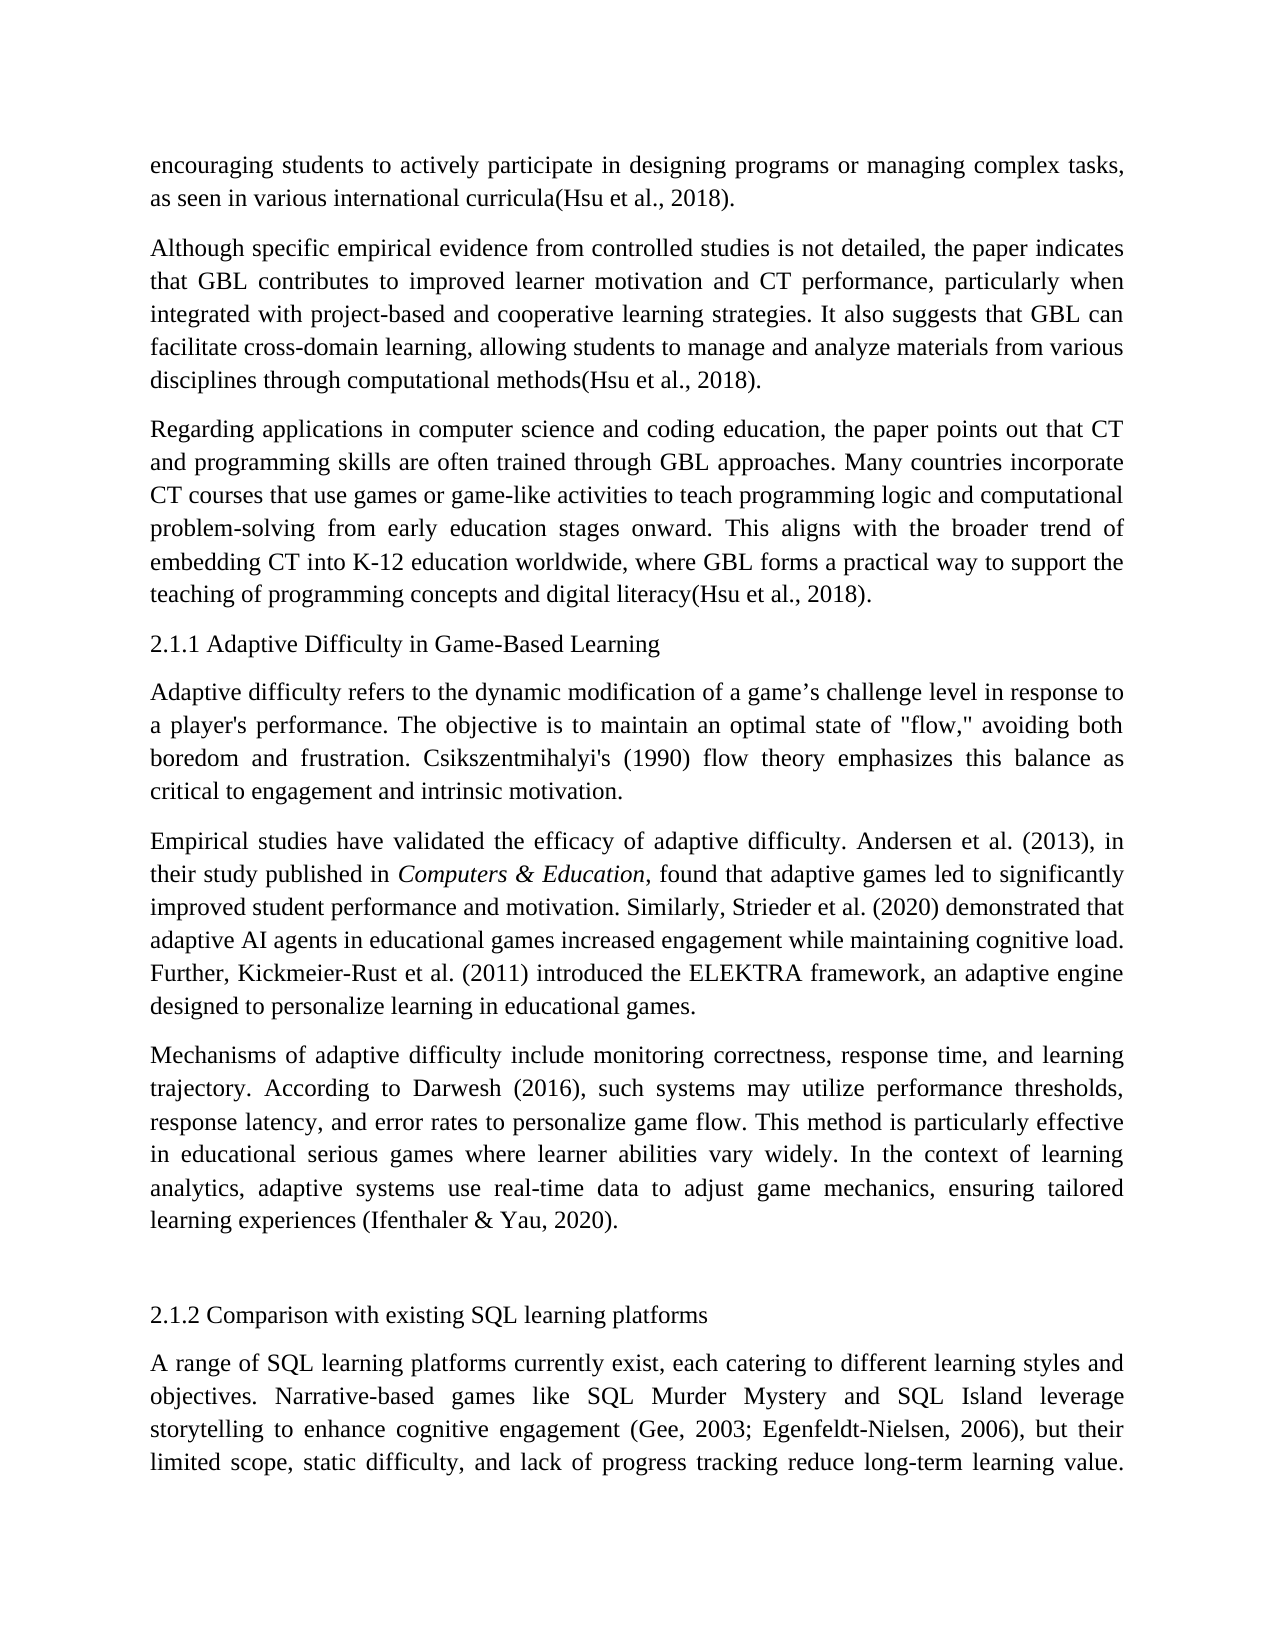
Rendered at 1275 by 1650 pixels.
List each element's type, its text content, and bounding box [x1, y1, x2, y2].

text Empirical studies have validated the efficacy of adaptive difficulty. Andersen et al. (2013), in their study published in Computers & Education, found that adaptive games led to significantly improved student performance and motivation. Similarly, Strieder et al. (2020) demonstrated that adaptive AI agents in educational games increased engagement while maintaining cognitive load. Further, Kickmeier-Rust et al. (2011) introduced the ELEKTRA framework, an adaptive engine designed to personalize learning in educational games. [150, 826, 1125, 1019]
subtitle 2.1.2 Comparison with existing SQL learning platforms [150, 1300, 1125, 1329]
text Regarding applications in computer science and coding education, the paper points out that CT and programming skills are often trained through GBL approaches. Many countries incorporate CT courses that use games or game-like activities to teach programming logic and computational problem-solving from early education stages onward. This aligns with the broader trend of embedding CT into K-12 education worldwide, where GBL forms a practical way to support the teaching of programming concepts and digital literacy. [150, 414, 1125, 608]
subtitle 2.1.1 Adaptive Difficulty in Game-Based Learning [150, 629, 1125, 658]
text Adaptive difficulty refers to the dynamic modification of a game’s challenge level in response to a player's performance. The objective is to maintain an optimal state of "flow," avoiding both boredom and frustration. Csikszentmihalyi's (1990) flow theory emphasizes this balance as critical to engagement and intrinsic motivation. [150, 677, 1125, 805]
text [150, 150, 1125, 212]
text Mechanisms of adaptive difficulty include monitoring correctness, response time, and learning trajectory. According to Darwesh (2016), such systems may utilize performance thresholds, response latency, and error rates to personalize game flow. This method is particularly effective in educational serious games where learner abilities vary widely. In the context of learning analytics, adaptive systems use real-time data to adjust game mechanics, ensuring tailored learning experiences (Ifenthaler & Yau, 2020). [150, 1041, 1125, 1234]
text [150, 1348, 1125, 1476]
text Although specific empirical evidence from controlled studies is not detailed, the paper indicates that GBL contributes to improved learner motivation and CT performance, particularly when integrated with project-based and cooperative learning strategies. It also suggests that GBL can facilitate cross-domain learning, allowing students to manage and analyze materials from various disciplines through computational methods. [150, 233, 1125, 393]
